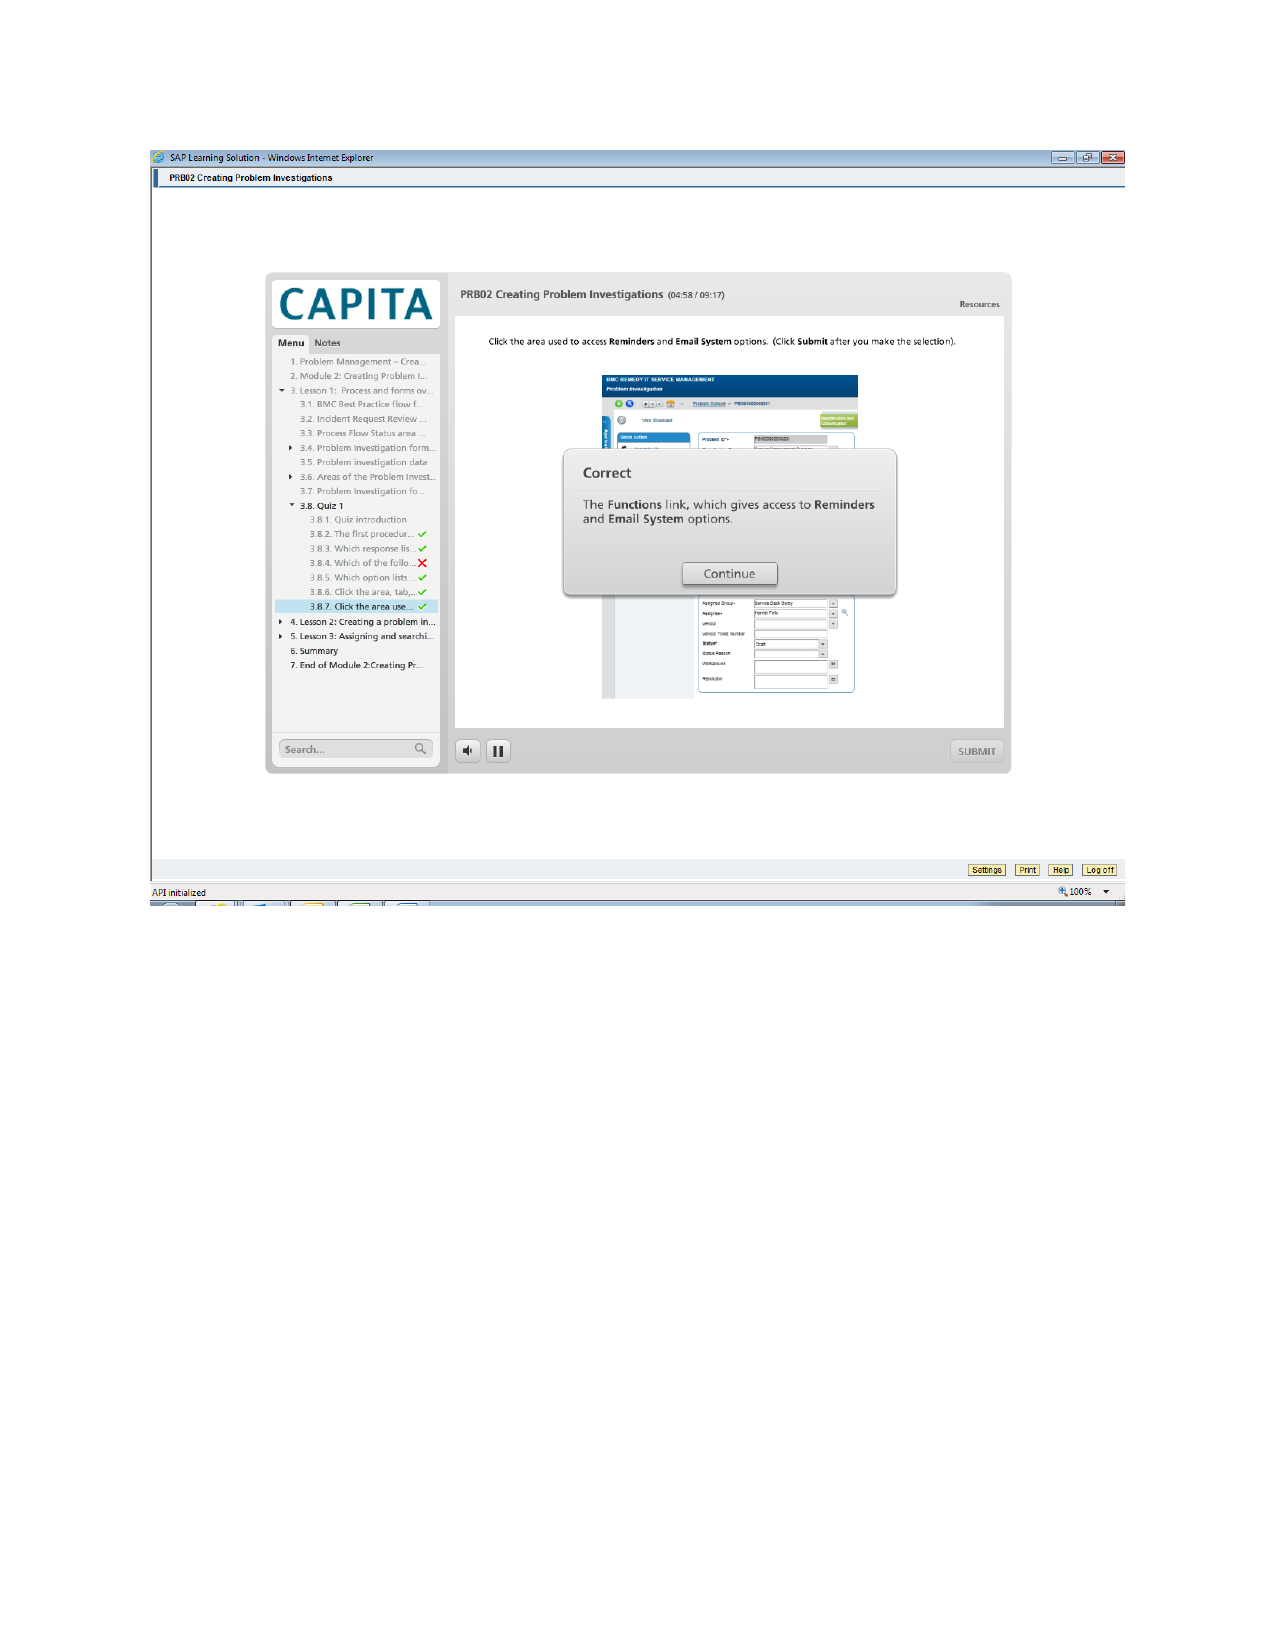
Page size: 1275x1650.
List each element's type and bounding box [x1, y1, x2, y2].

picture [150, 150, 1125, 906]
